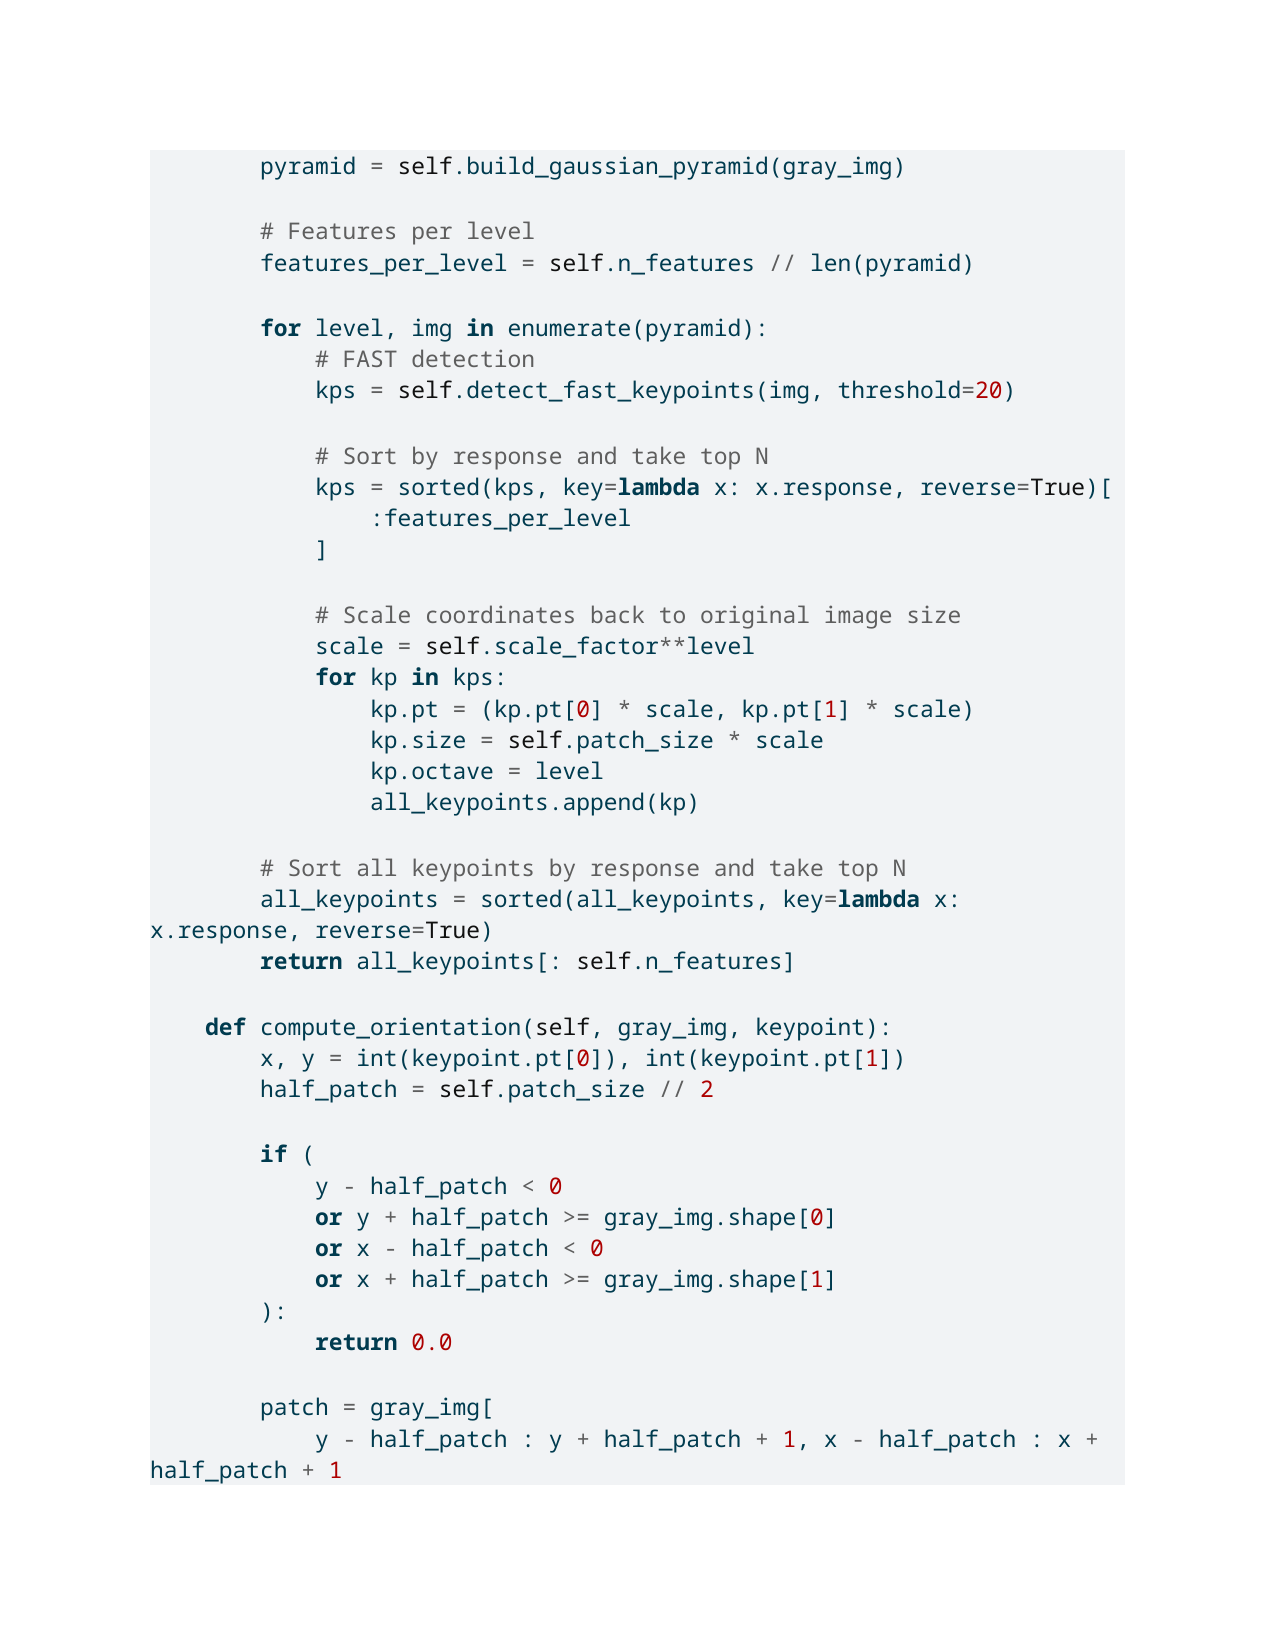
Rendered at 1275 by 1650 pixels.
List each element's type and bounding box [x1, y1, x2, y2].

text [150, 150, 1125, 1485]
